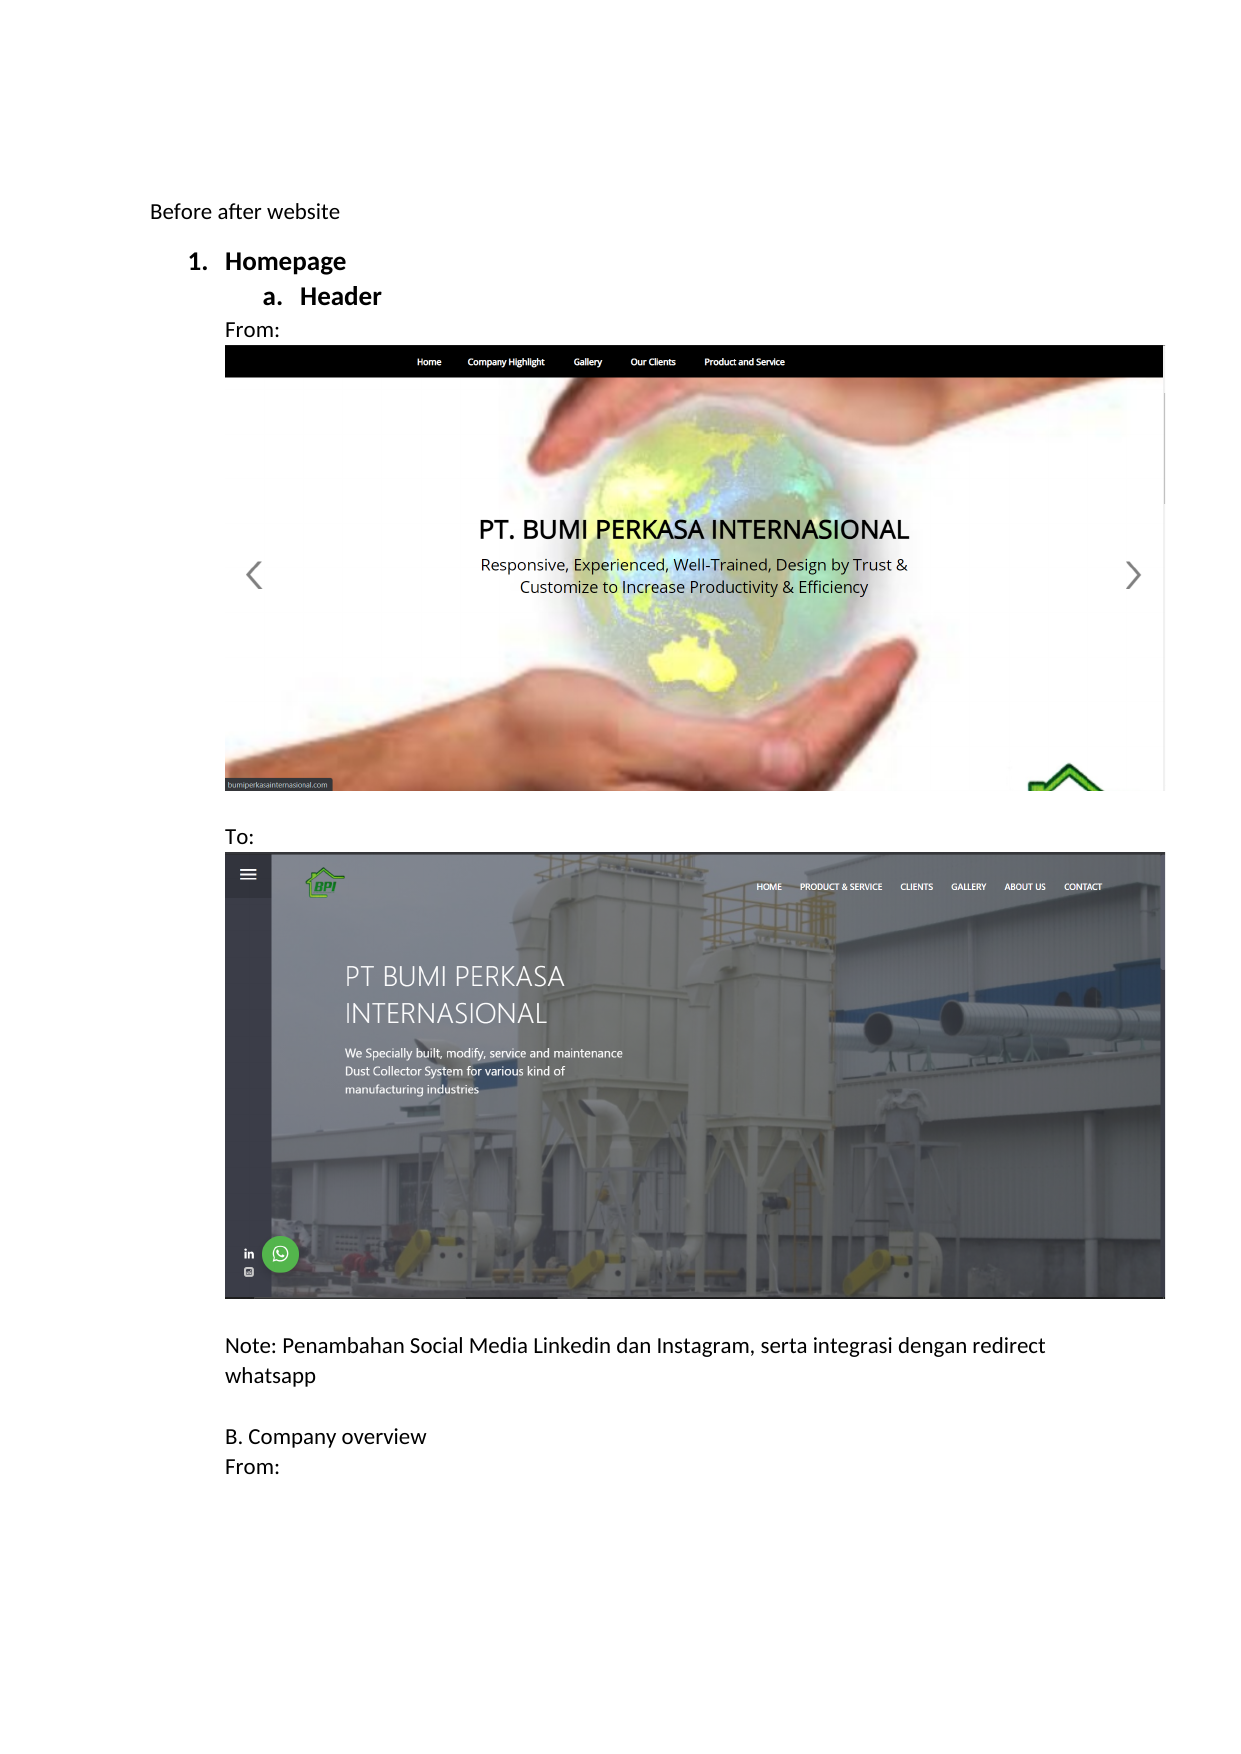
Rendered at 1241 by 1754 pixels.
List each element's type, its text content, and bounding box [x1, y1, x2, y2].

list From: [225, 1452, 1090, 1480]
list Header [262, 279, 1090, 312]
picture [225, 345, 1166, 791]
list B. Company overview [225, 1422, 1090, 1450]
list Note: Penambahan Social Media Linkedin dan Instagram, serta integrasi dengan redirect whatsapp [225, 1331, 1090, 1389]
picture [225, 852, 1166, 1299]
list Homepage [187, 244, 1090, 277]
list To: [225, 822, 1090, 851]
text Before after website [150, 197, 1090, 225]
list From: [225, 315, 1090, 343]
